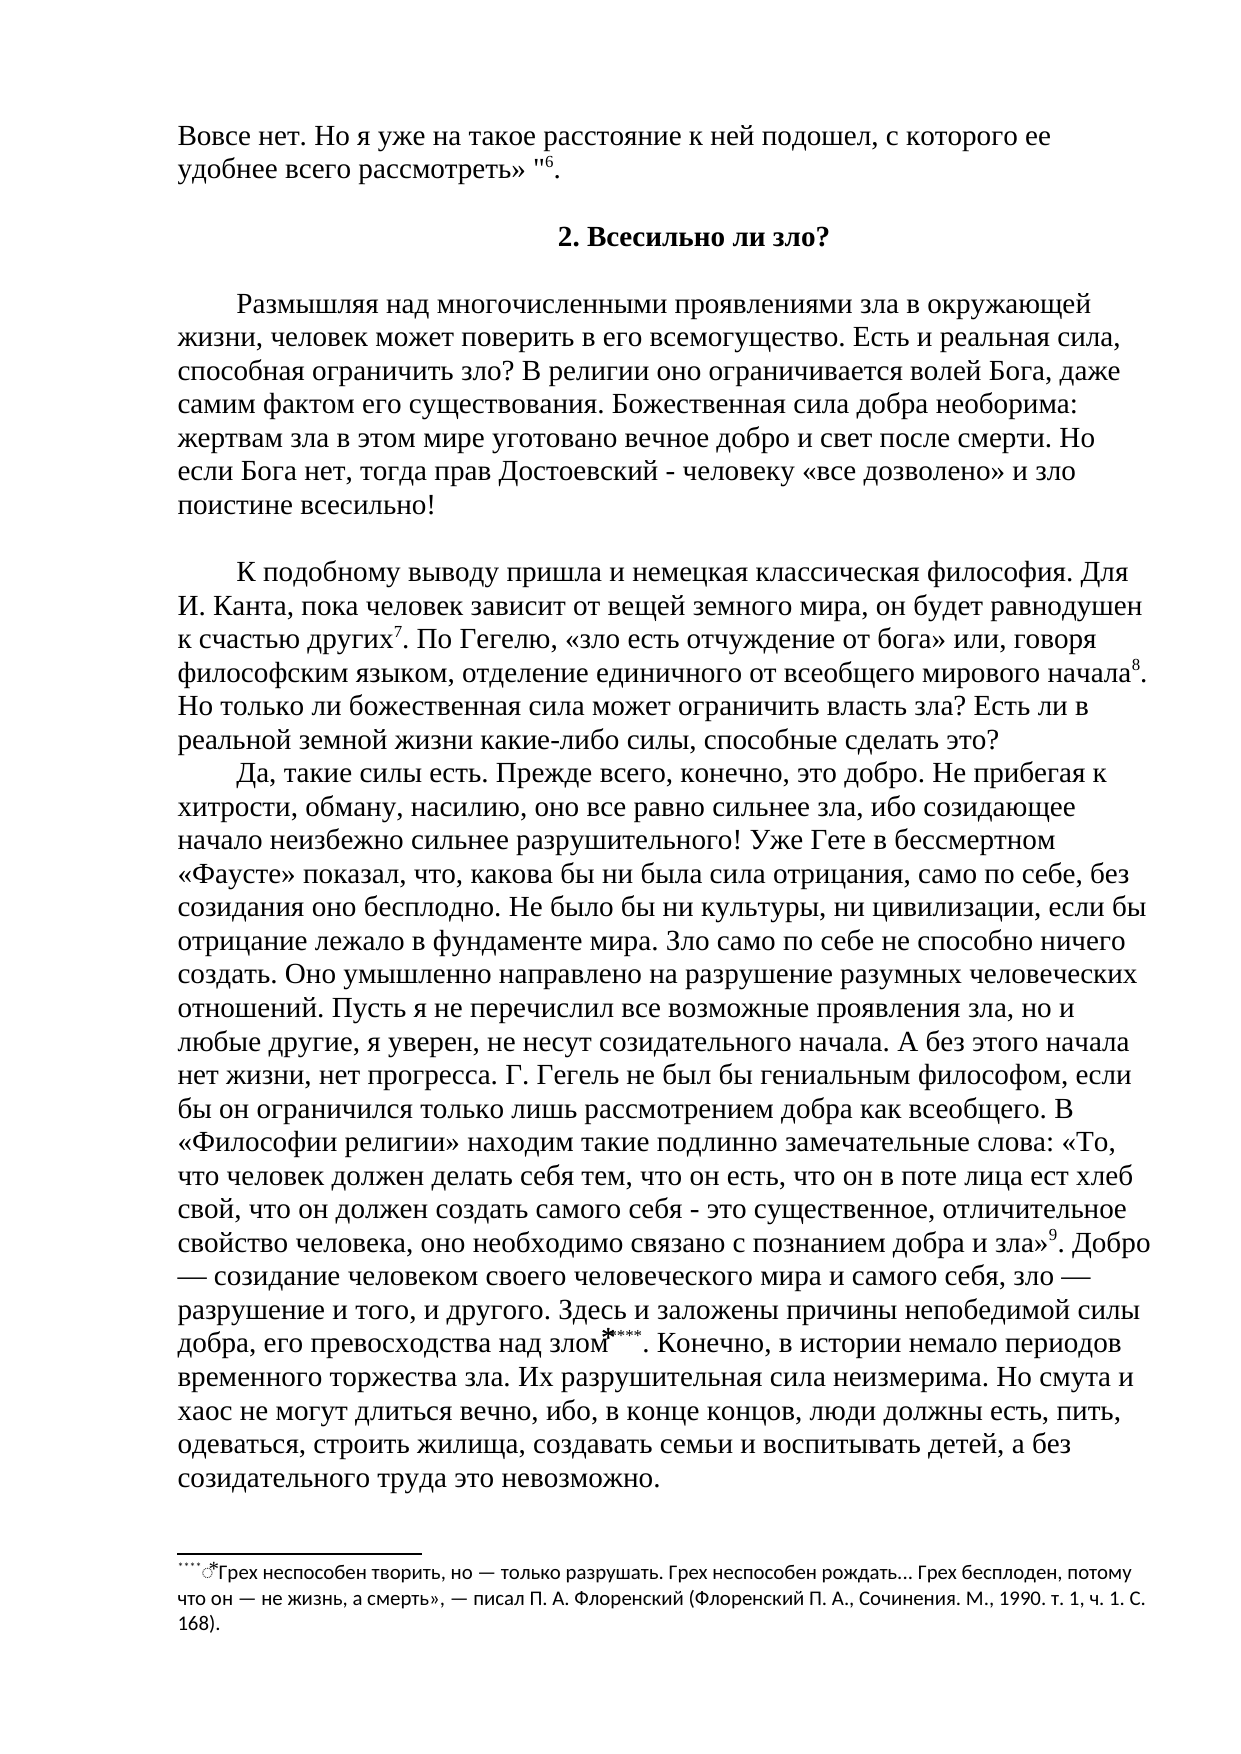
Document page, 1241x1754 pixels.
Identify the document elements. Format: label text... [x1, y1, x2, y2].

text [177, 118, 1152, 185]
text К подобному выводу пришла и немецкая классическая философия. Для И. Канта, пока человек зависит от вещей земного мира, он будет равнодушен к счастью других7. По Гегелю, «зло есть отчуждение от бога» или, говоря философским языком, отделение единичного от всеобщего мирового начала8. Но только ли божественная сила может ограничить власть зла? Есть ли в реальной земной жизни какие-либо силы, способные сделать это? [177, 554, 1152, 755]
text 2. Всесильно ли зло? [177, 219, 1152, 252]
text Размышляя над многочисленными проявлениями зла в окружающей жизни, человек может поверить в его всемогущество. Есть и реальная сила, способная ограничить зло? В религии оно ограничивается волей Бога, даже самим фактом его существования. Божественная сила добра необорима: жертвам зла в этом мире уготовано вечное добро и свет после смерти. Но если Бога нет, тогда прав Достоевский - человеку «все дозволено» и зло поистине всесильно! [177, 286, 1152, 521]
text Да, такие силы есть. Прежде всего, конечно, это добро. Не прибегая к хитрости, обману, насилию, оно все равно сильнее зла, ибо созидающее начало неизбежно сильнее разрушительного! Уже Гете в бессмертном «Фаусте» показал, что, какова бы ни была сила отрицания, само по себе, без созидания оно бесплодно. Не было бы ни культуры, ни цивилизации, если бы отрицание лежало в фундаменте мира. Зло само по себе не способно ничего создать. Оно умышленно направлено на разрушение разумных человеческих отношений. Пусть я не перечислил все возможные проявления зла, но и любые другие, я уверен, не несут созидательного начала. А без этого начала нет жизни, нет прогресса. Г. Гегель не был бы гениальным философом, если бы он ограничился только лишь рассмотрением добра как всеобщего. В «Философии религии» находим такие подлинно замечательные слова: «То, что человек должен делать себя тем, что он есть, что он в пoте лица ест хлеб свой, что он должен создать самого себя - это существенное, отличительное свойство человека, оно необходимо связано с познанием добра и зла»9. Добро — созидание человеком своего человеческого мира и самого себя, зло — разрушение и того, и другого. Здесь и заложены причины непобедимой силы добра, его превосходства над злом⃰⃰. Конечно, в истории немало периодов временного торжества зла. Их разрушительная сила неизмерима. Но смута и хаос не могут длиться вечно, ибо, в конце концов, люди должны есть, пить, одеваться, строить жилища, создавать семьи и воспитывать детей, а без созидательного труда это невозможно. [177, 755, 1152, 1493]
